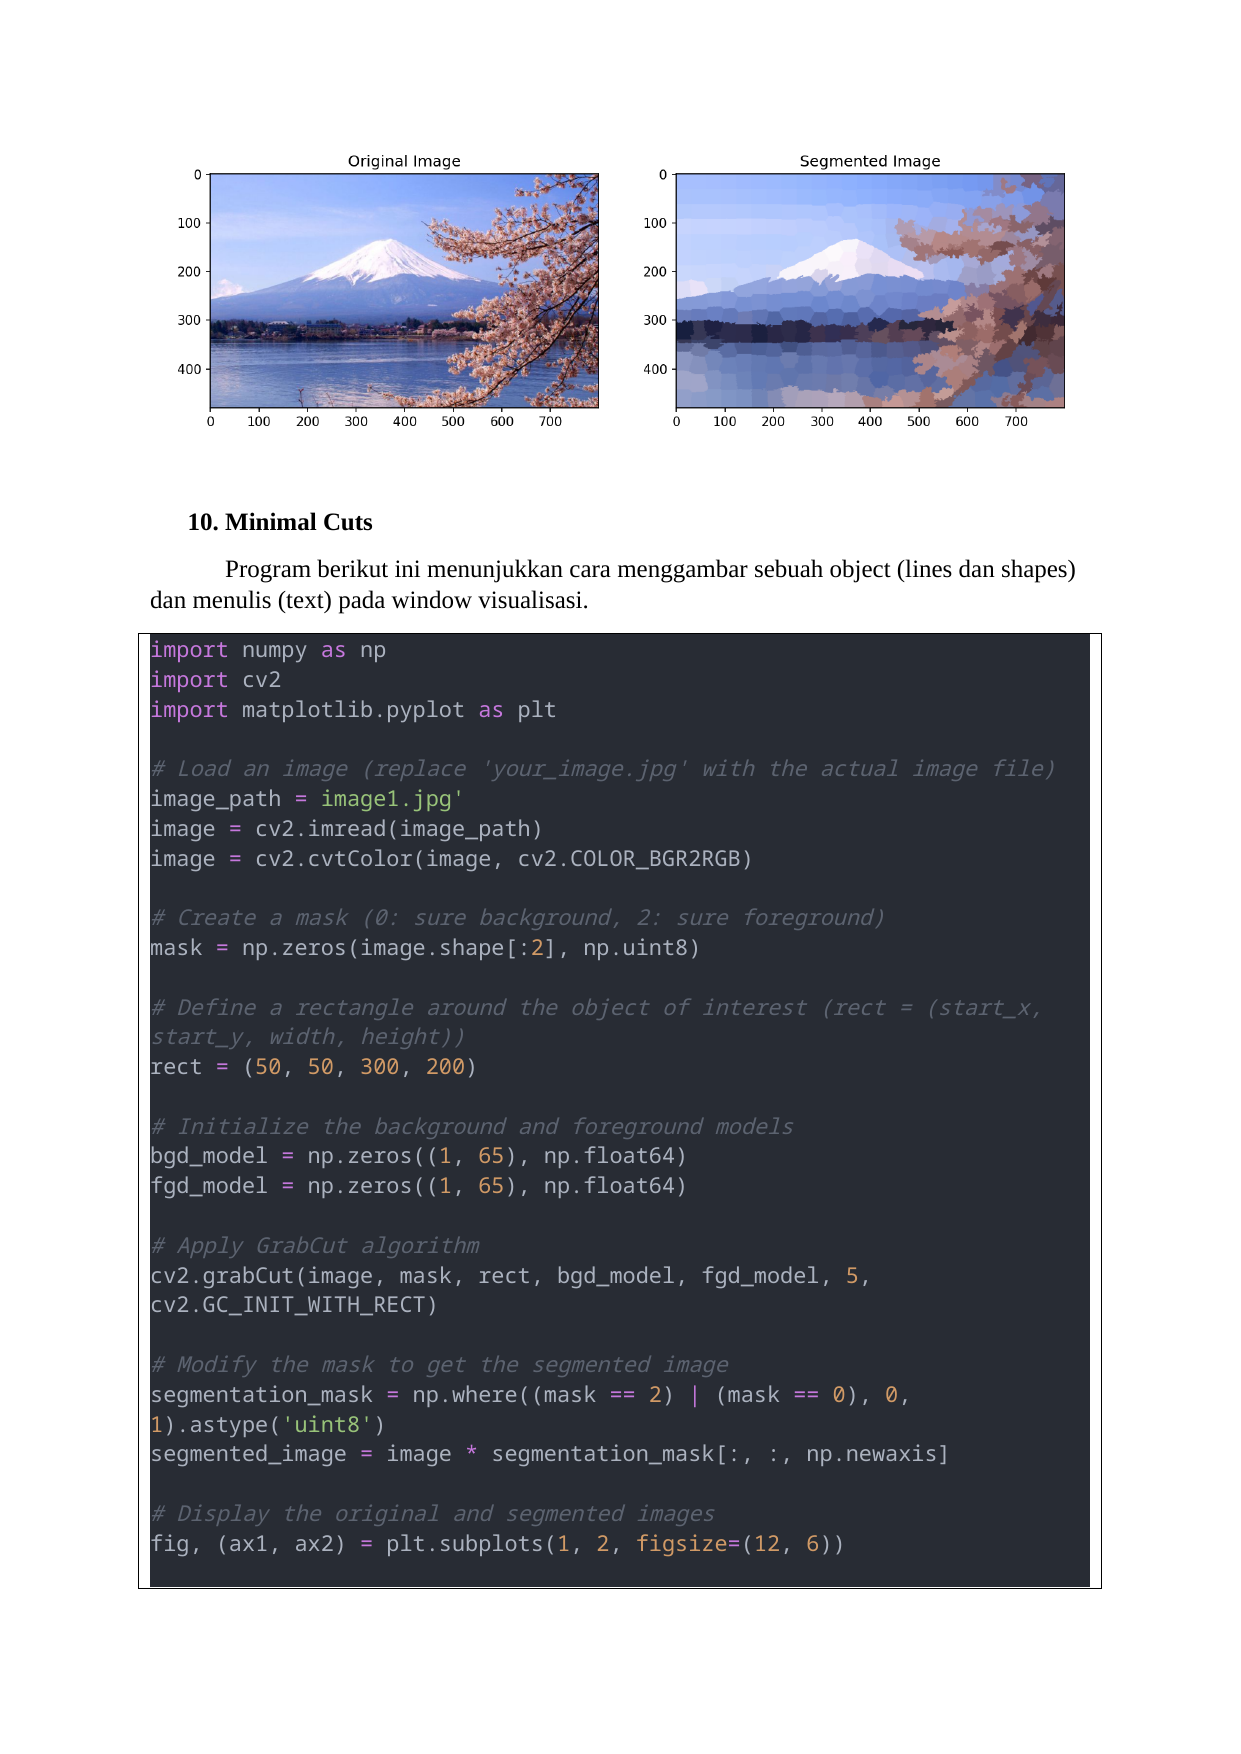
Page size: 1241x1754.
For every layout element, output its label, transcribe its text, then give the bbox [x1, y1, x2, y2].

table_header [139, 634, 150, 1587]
text Program berikut ini menunjukkan cara menggambar sebuah object (lines dan shapes) dan menulis (text) pada window visualisasi. [150, 554, 1090, 614]
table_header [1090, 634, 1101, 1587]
picture [150, 150, 1091, 440]
list Minimal Cuts [187, 507, 1090, 535]
